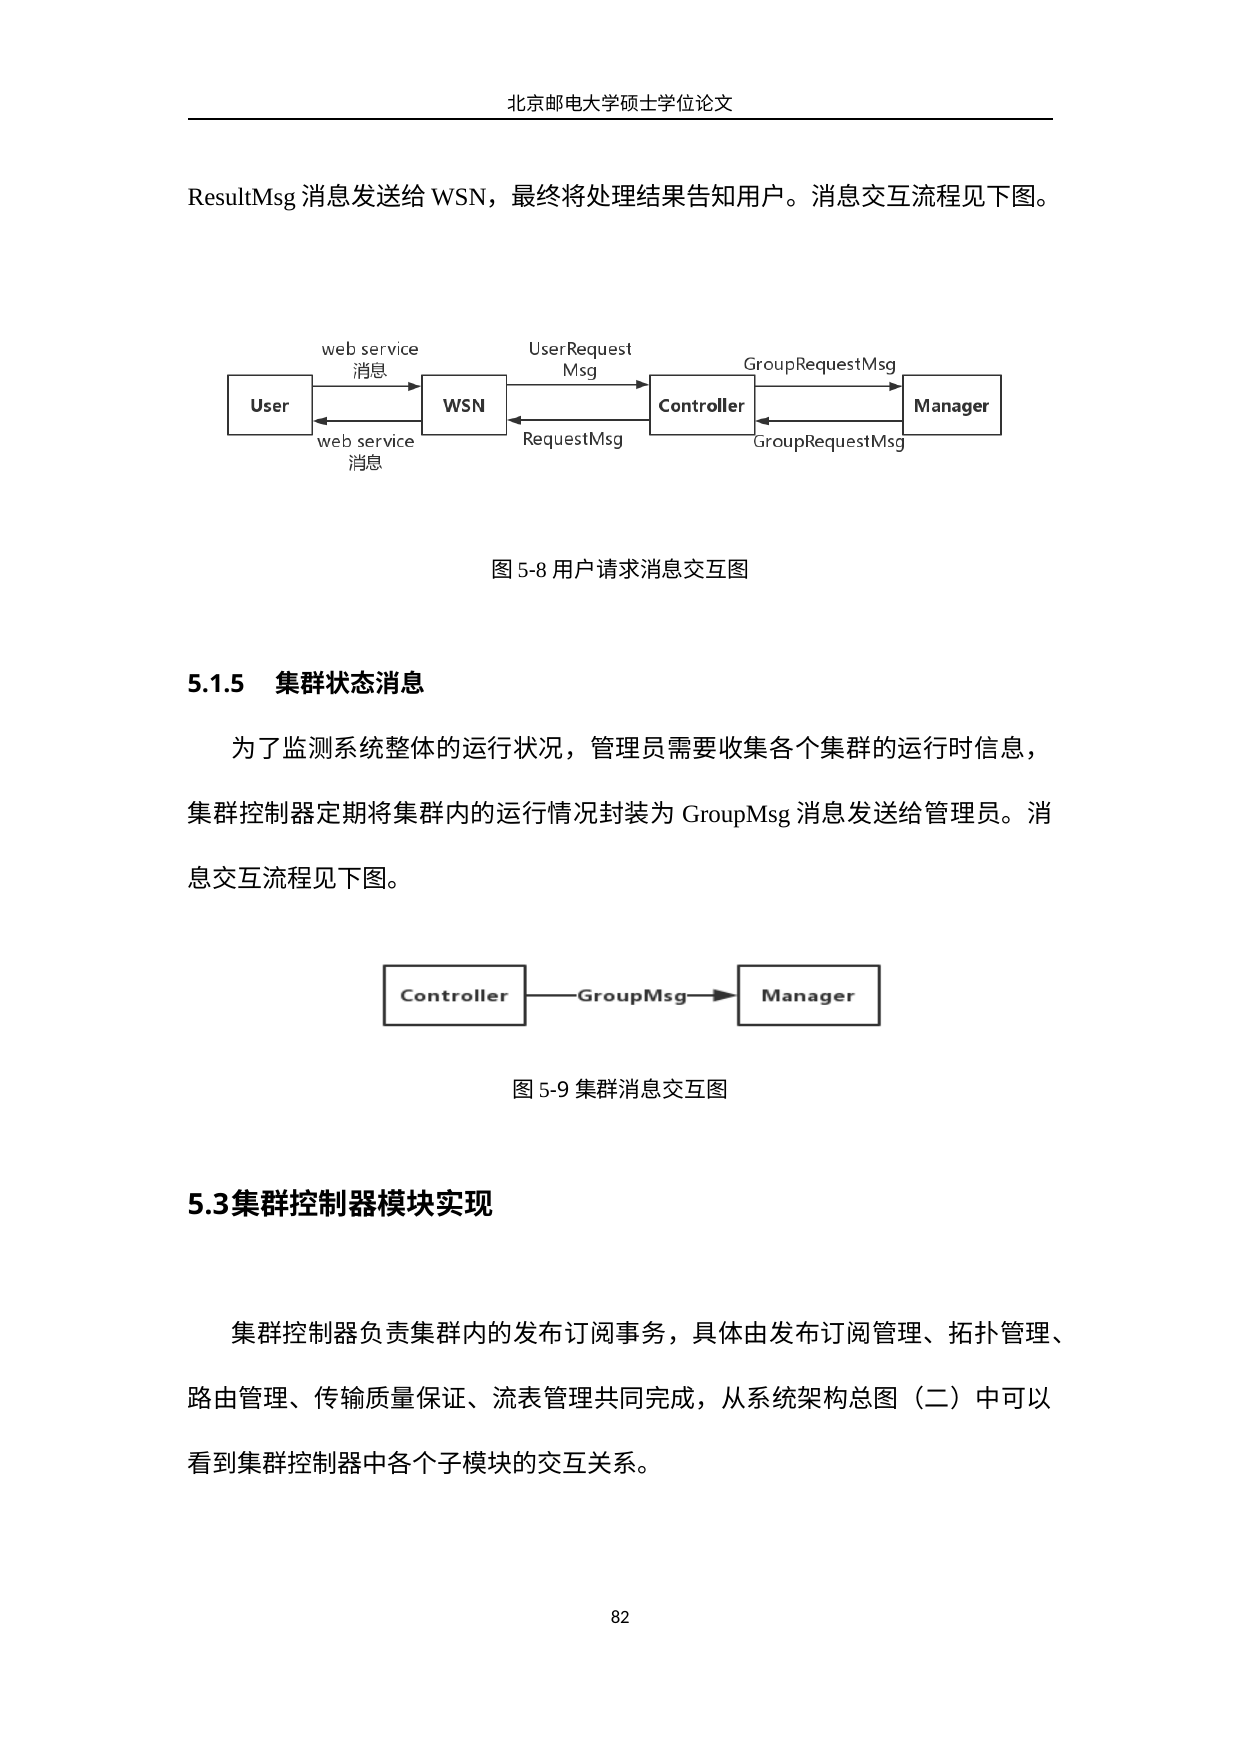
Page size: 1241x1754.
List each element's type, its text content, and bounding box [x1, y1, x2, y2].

text 图5-9 集群消息交互图 [187, 1072, 1053, 1104]
picture [187, 292, 1053, 530]
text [187, 162, 1053, 227]
list 集群控制器模块实现 [187, 1169, 1053, 1234]
text 集群控制器负责集群内的发布订阅事务，具体由发布订阅管理、拓扑管理、路由管理、传输质量保证、流表管理共同完成，从系统架构总图（二）中可以看到集群控制器中各个子模块的交互关系。 [187, 1299, 1053, 1494]
text 图5-8 用户请求消息交互图 [187, 552, 1053, 584]
picture [312, 909, 928, 1063]
text 为了监测系统整体的运行状况，管理员需要收集各个集群的运行时信息，集群控制器定期将集群内的运行情况封装为GroupMsg消息发送给管理员。消息交互流程见下图。 [187, 714, 1053, 909]
list 集群状态消息 [187, 649, 1053, 714]
